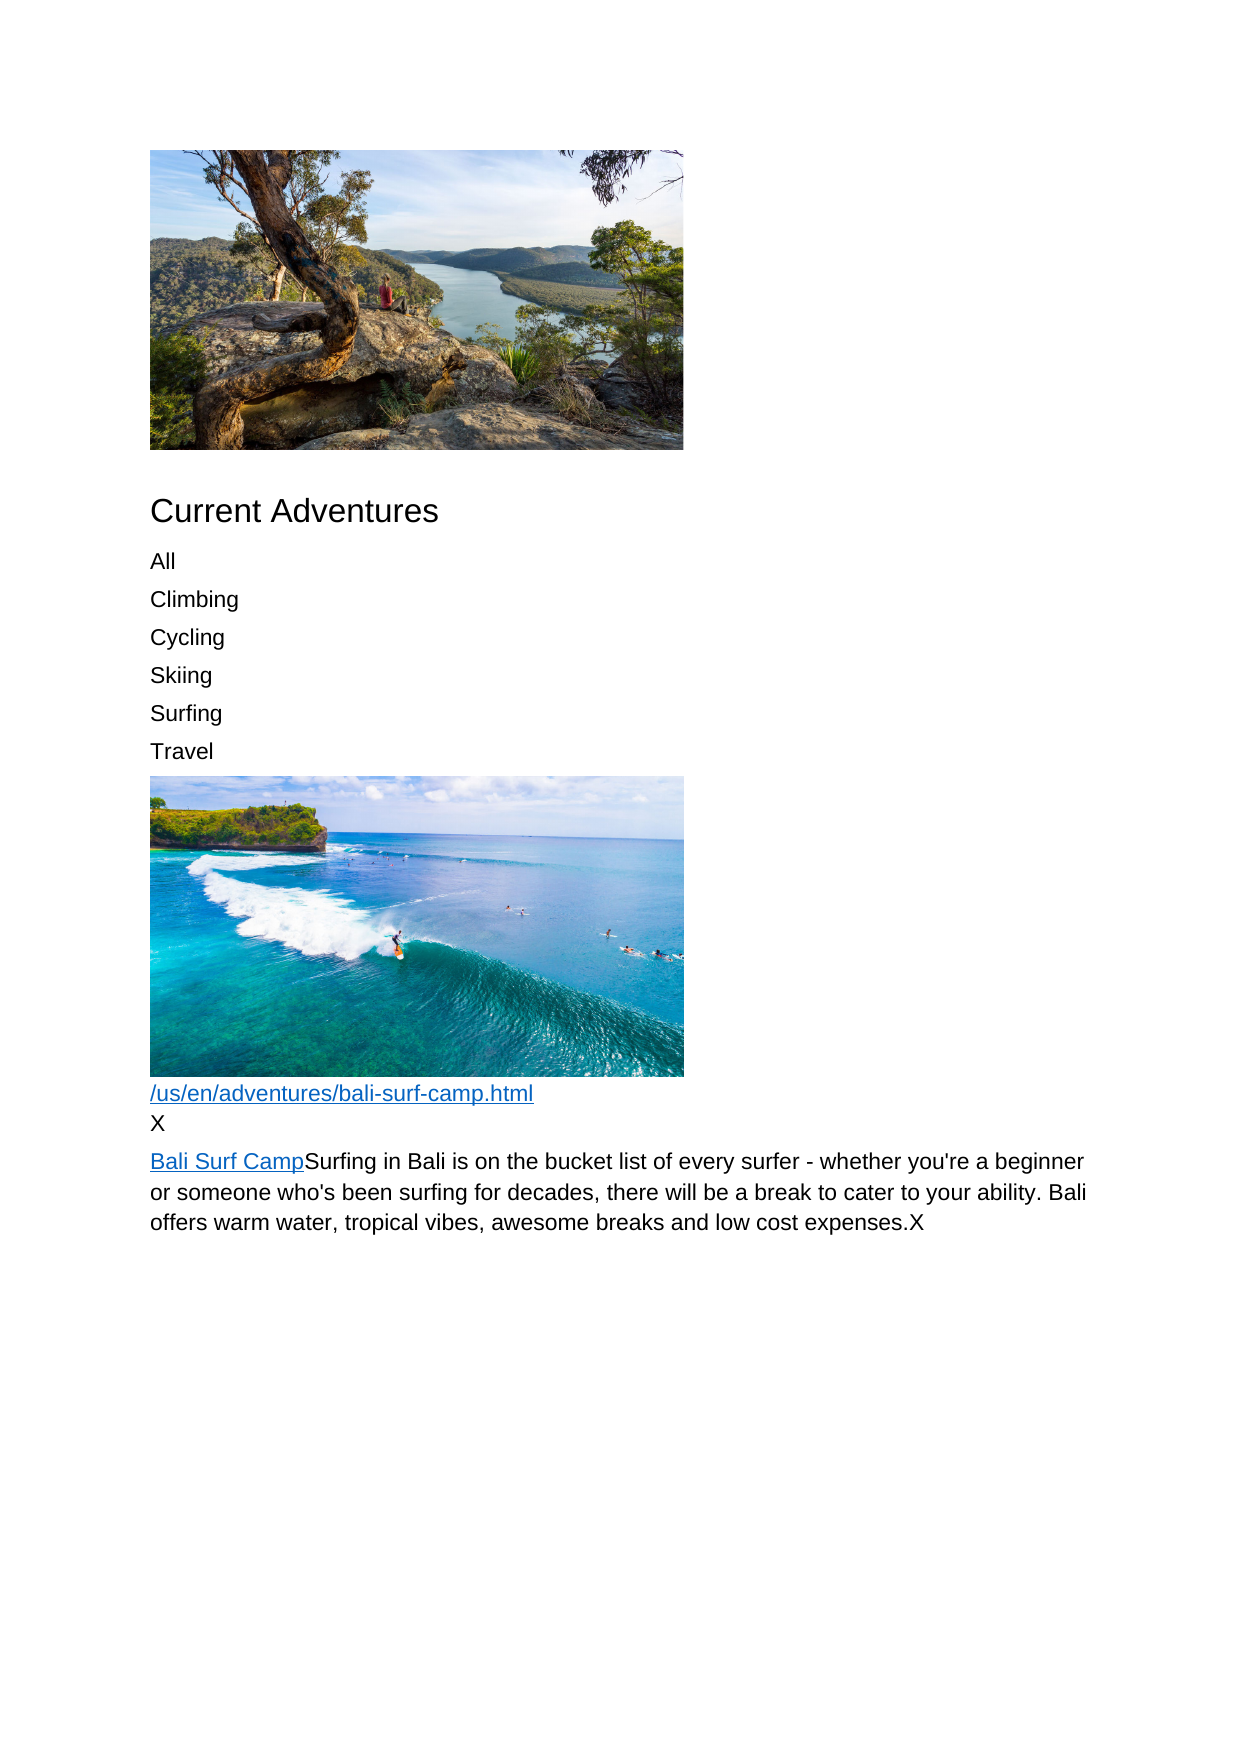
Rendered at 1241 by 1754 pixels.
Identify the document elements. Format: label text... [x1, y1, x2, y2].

picture [662, 968, 670, 976]
picture [150, 150, 684, 450]
picture [186, 1066, 193, 1072]
subtitle Current Adventures [150, 491, 1090, 530]
picture [202, 909, 213, 915]
picture [150, 776, 684, 1077]
picture [203, 1071, 221, 1077]
